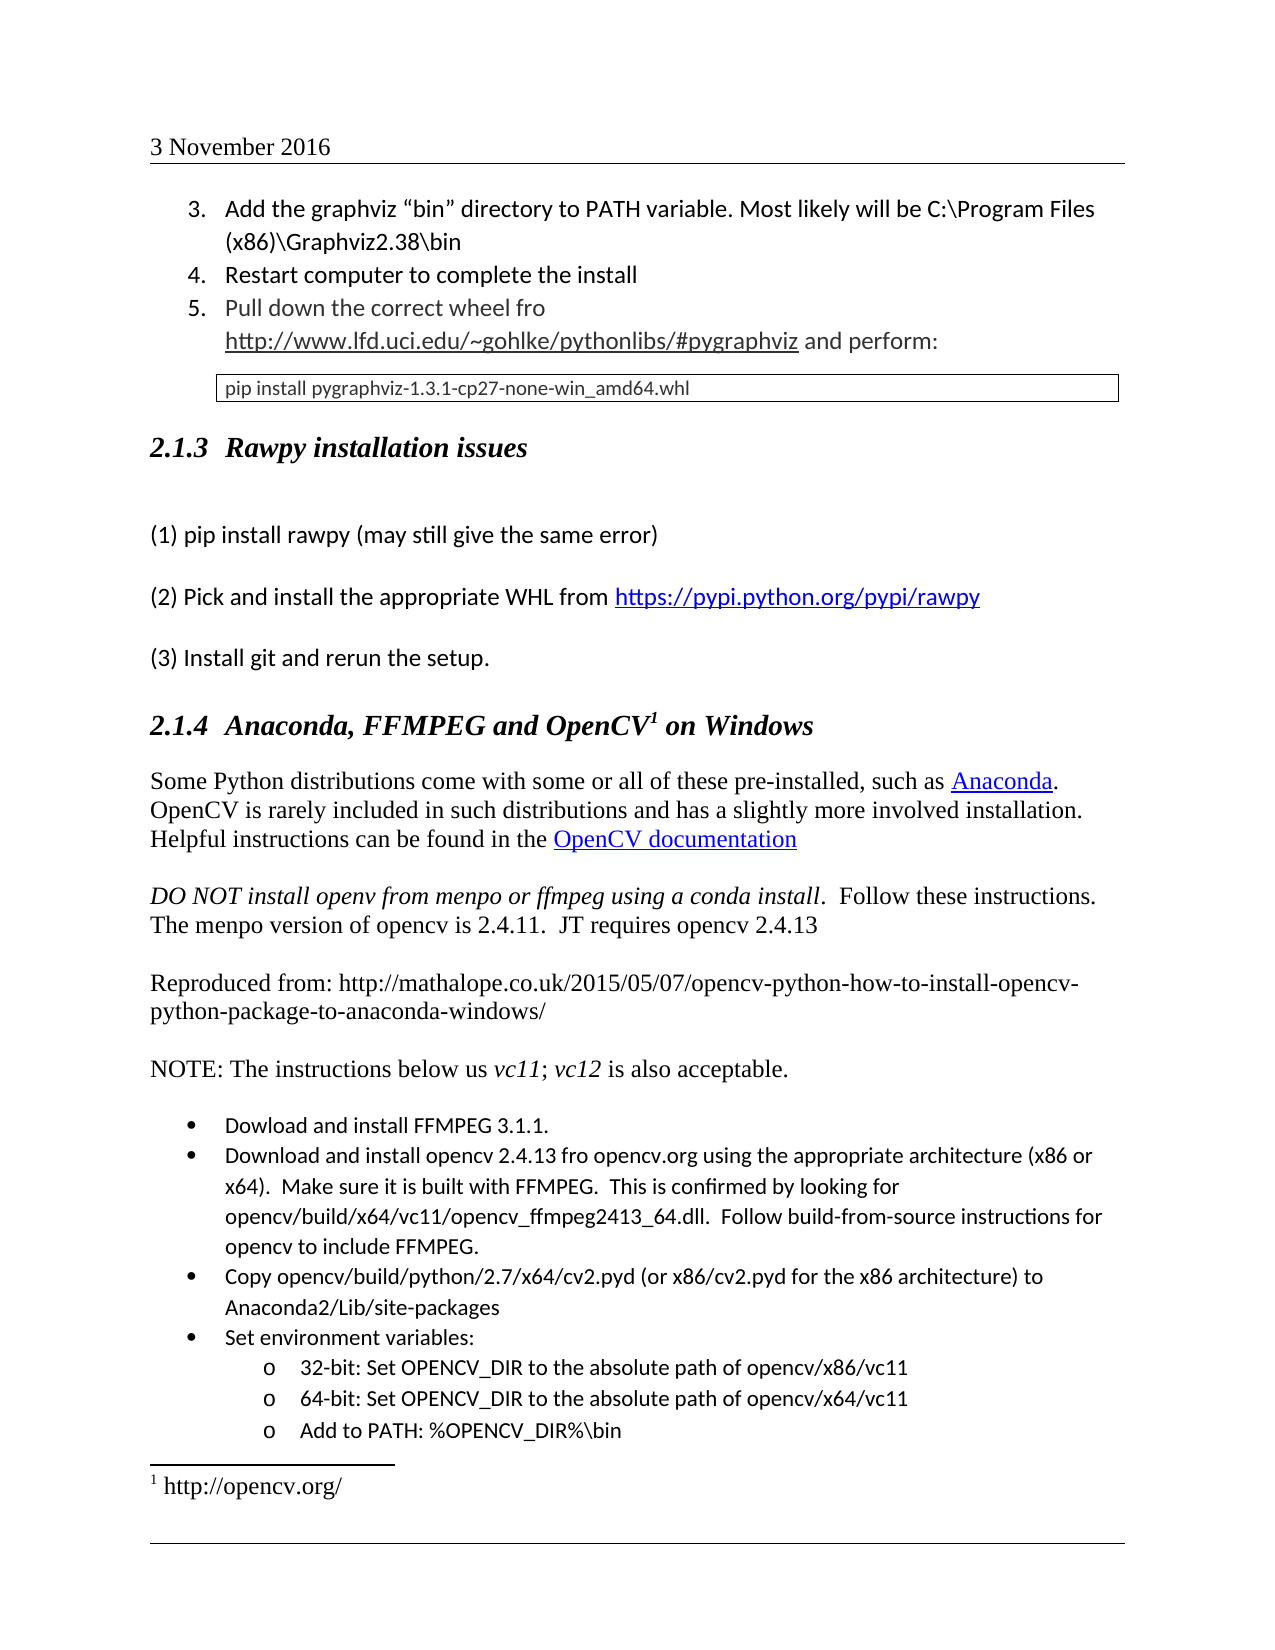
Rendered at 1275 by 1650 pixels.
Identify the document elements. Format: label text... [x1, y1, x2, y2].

text pip install pygraphviz-1.3.1-cp27-none-win_amd64.whl [217, 375, 1118, 401]
text (3) Install git and rerun the setup. [150, 642, 1125, 672]
list Set environment variables: [187, 1323, 1125, 1351]
list 32-bit: Set OPENCV_DIR to the absolute path of opencv/x86/vc11 [262, 1353, 1125, 1382]
list Pull down the correct wheel fro http://www.lfd.uci.edu/~gohlke/pythonlibs/#pygraphviz and perform: [187, 292, 1125, 355]
subtitle Anaconda, FFMPEG and OpenCV on Windows [150, 708, 1125, 741]
text NOTE: The instructions below us vc11; vc12 is also acceptable. [150, 1054, 1125, 1083]
text Reproduced from: http://mathalope.co.uk/2015/05/07/opencv-python-how-to-install-opencv-python-package-to-anaconda-windows/ [150, 968, 1125, 1025]
text DO NOT install openv from menpo or ffmpeg using a conda install. Follow these instructions. The menpo version of opencv is 2.4.11. JT requires opencv 2.4.13 [150, 881, 1125, 939]
list Restart computer to complete the install [187, 259, 1125, 289]
text (1) pip install rawpy (may still give the same error) [150, 520, 1125, 550]
list Copy opencv/build/python/2.7/x64/cv2.pyd (or x86/cv2.pyd for the x86 architecture) to Anaconda2/Lib/site-packages [187, 1262, 1125, 1321]
text (2) Pick and install the appropriate WHL from https://pypi.python.org/pypi/rawpy [150, 581, 1125, 611]
list Add the graphviz “bin” directory to PATH variable. Most likely will be C:\Program Files (x86)\Graphviz2.38\bin [187, 193, 1125, 257]
subtitle Rawpy installation issues [150, 431, 1125, 464]
text Some Python distributions come with some or all of these pre-installed, such as Anaconda. OpenCV is rarely included in such distributions and has a slightly more involved installation. Helpful instructions can be found in the OpenCV documentation [150, 766, 1125, 853]
list Add to PATH: %OPENCV_DIR%\bin [262, 1416, 1125, 1445]
list 64-bit: Set OPENCV_DIR to the absolute path of opencv/x64/vc11 [262, 1384, 1125, 1414]
list Dowload and install FFMPEG 3.1.1. [187, 1111, 1125, 1139]
list Download and install opencv 2.4.13 fro opencv.org using the appropriate architecture (x86 or x64). Make sure it is built with FFMPEG. This is confirmed by looking for opencv/build/x64/vc11/opencv_ffmpeg2413_64.dll. Follow build-from-source instructions for opencv to include FFMPEG. [187, 1142, 1125, 1260]
